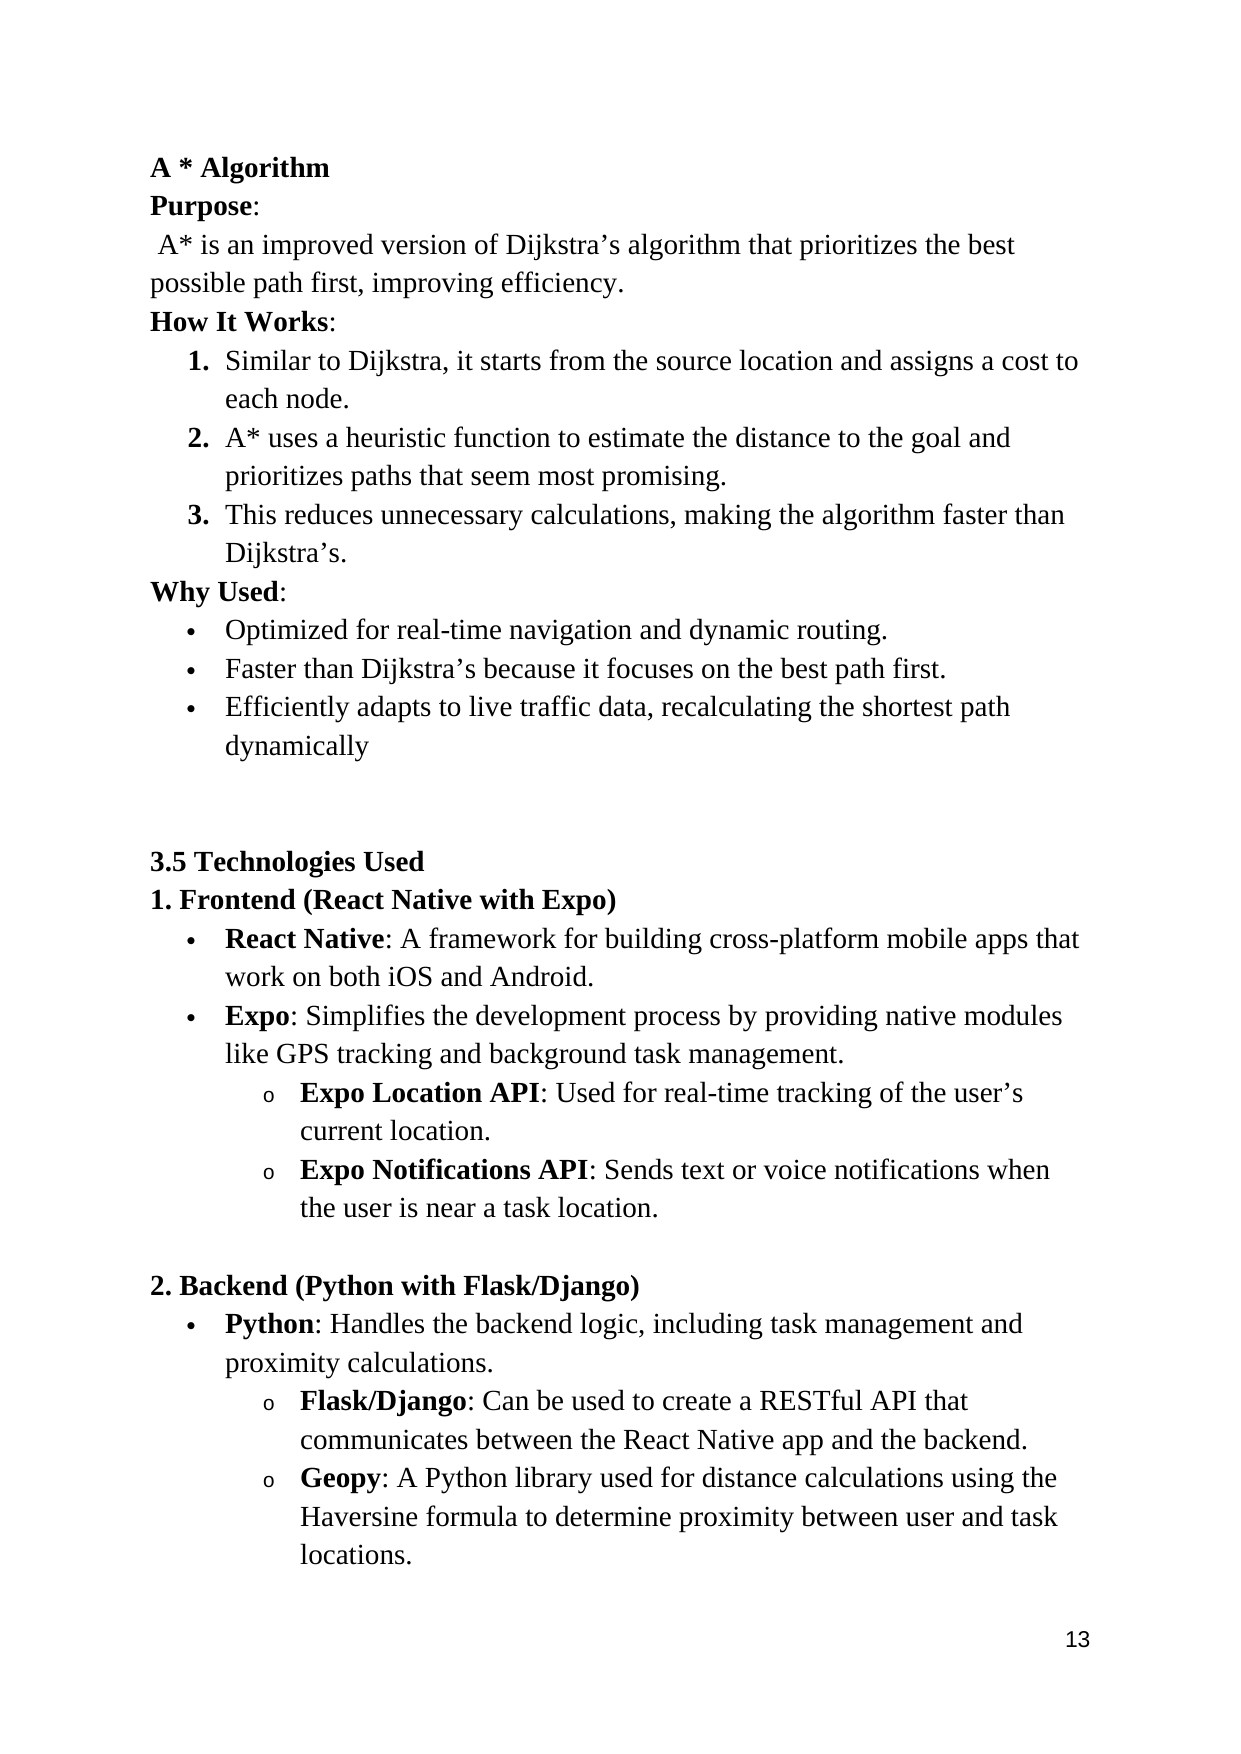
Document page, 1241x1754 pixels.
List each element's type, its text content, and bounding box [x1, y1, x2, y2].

list Optimized for real-time navigation and dynamic routing. [187, 612, 1090, 646]
text How It Works: [150, 304, 1090, 338]
text 2. Backend (Python with Flask/Django) [150, 1268, 1090, 1301]
list Expo Location API: Used for real-time tracking of the user’s current location. [262, 1075, 1090, 1147]
text Why Used: [150, 574, 1090, 607]
list Expo Notifications API: Sends text or voice notifications when the user is near a task location. [262, 1152, 1090, 1224]
list A* uses a heuristic function to estimate the distance to the goal and prioritizes paths that seem most promising. [187, 420, 1090, 492]
text A * Algorithm [150, 150, 1090, 183]
list Flask/Django: Can be used to create a RESTful API that communicates between the React Native app and the backend. [262, 1383, 1090, 1455]
list Faster than Dijkstra’s because it focuses on the best path first. [187, 651, 1090, 684]
list Expo: Simplifies the development process by providing native modules like GPS tracking and background task management. [187, 998, 1090, 1070]
list Efficiently adapts to live traffic data, recalculating the shortest path dynamically [187, 689, 1090, 762]
text Purpose: A* is an improved version of Dijkstra’s algorithm that prioritizes the best possible path first, improving efficiency. [150, 188, 1090, 299]
list Similar to Dijkstra, it starts from the source location and assigns a cost to each node. [187, 343, 1090, 415]
list Geopy: A Python library used for distance calculations using the Haversine formula to determine proximity between user and task locations. [262, 1460, 1090, 1571]
list Python: Handles the backend logic, including task management and proximity calculations. [187, 1306, 1090, 1378]
text 3.5 Technologies Used [150, 844, 1090, 877]
list React Native: A framework for building cross-platform mobile apps that work on both iOS and Android. [187, 921, 1090, 993]
list This reduces unnecessary calculations, making the algorithm faster than Dijkstra’s. [187, 497, 1090, 569]
text 1. Frontend (React Native with Expo) [150, 882, 1090, 916]
